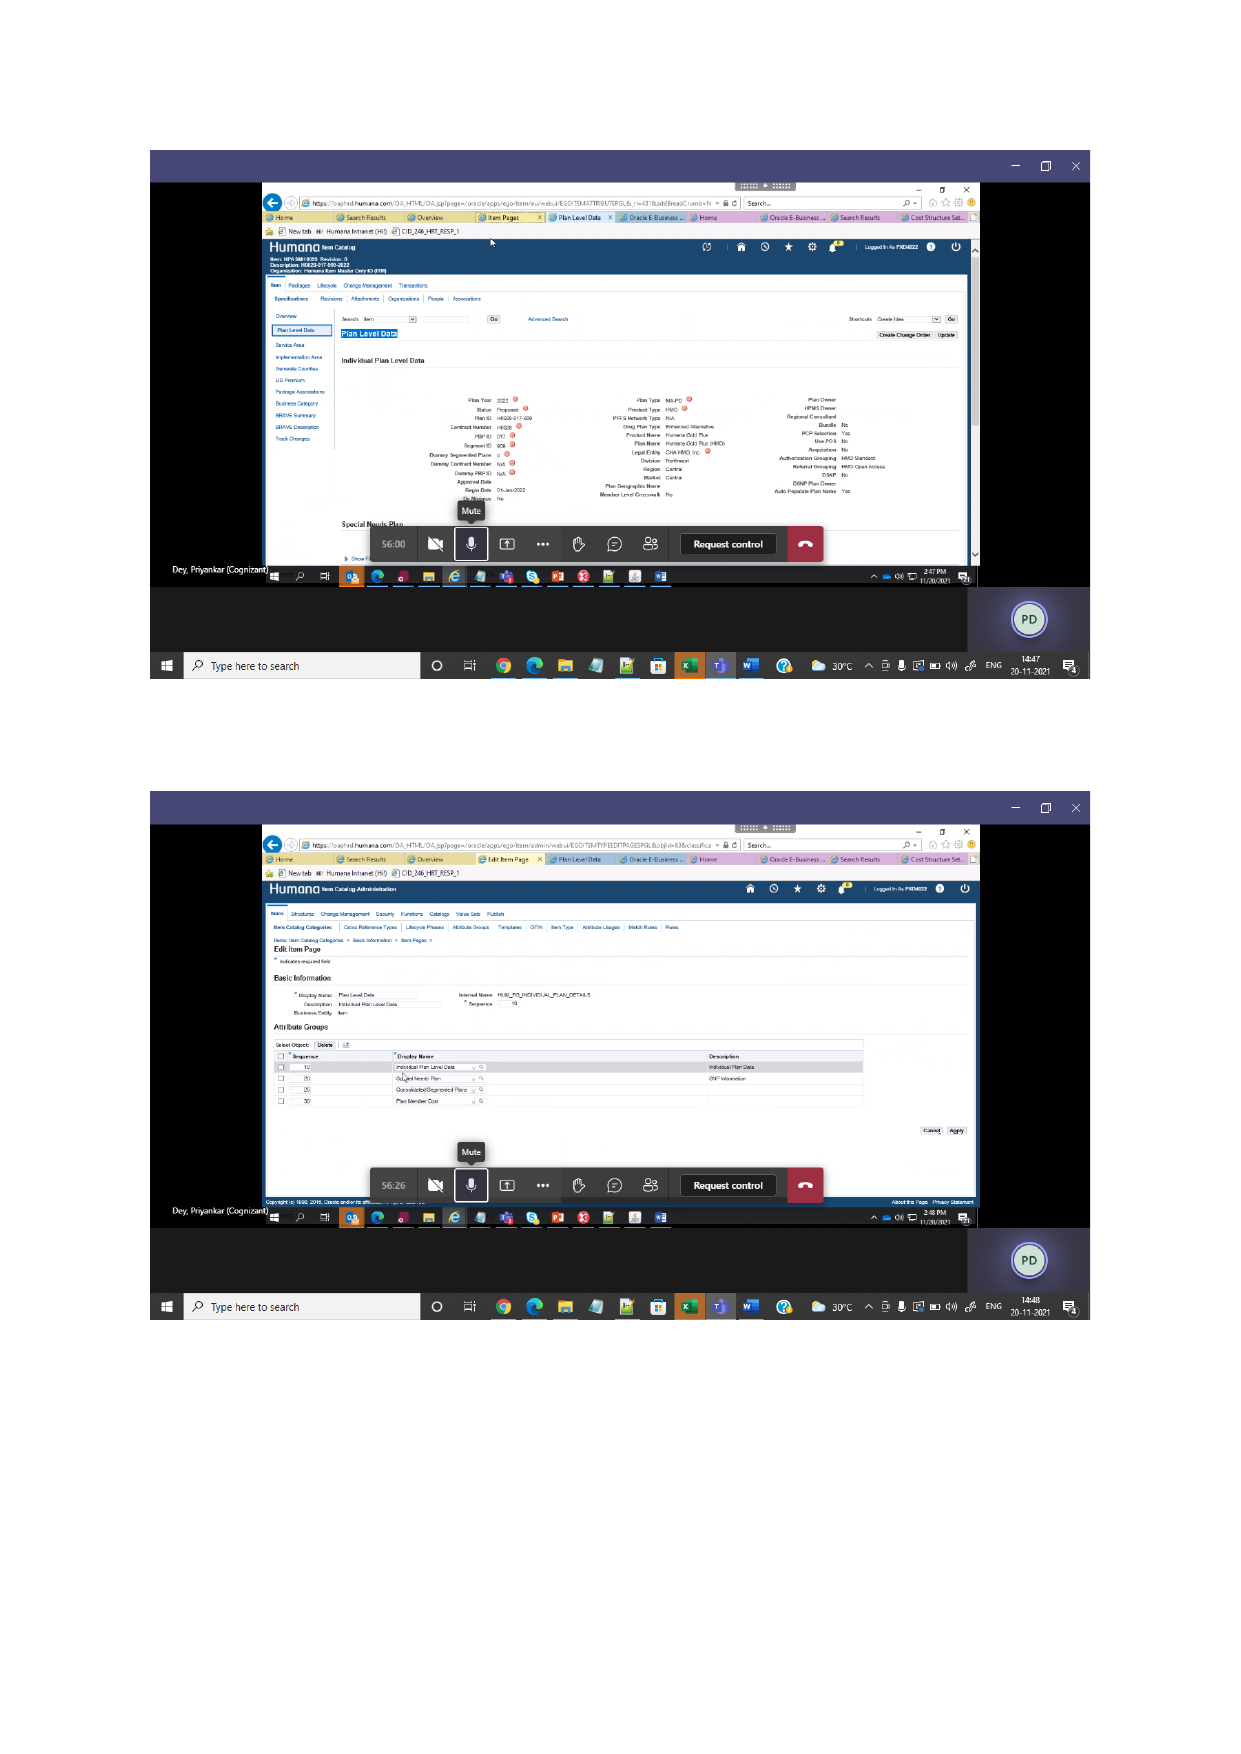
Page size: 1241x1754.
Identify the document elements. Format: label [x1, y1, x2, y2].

picture [150, 150, 1091, 679]
picture [150, 791, 1091, 1320]
